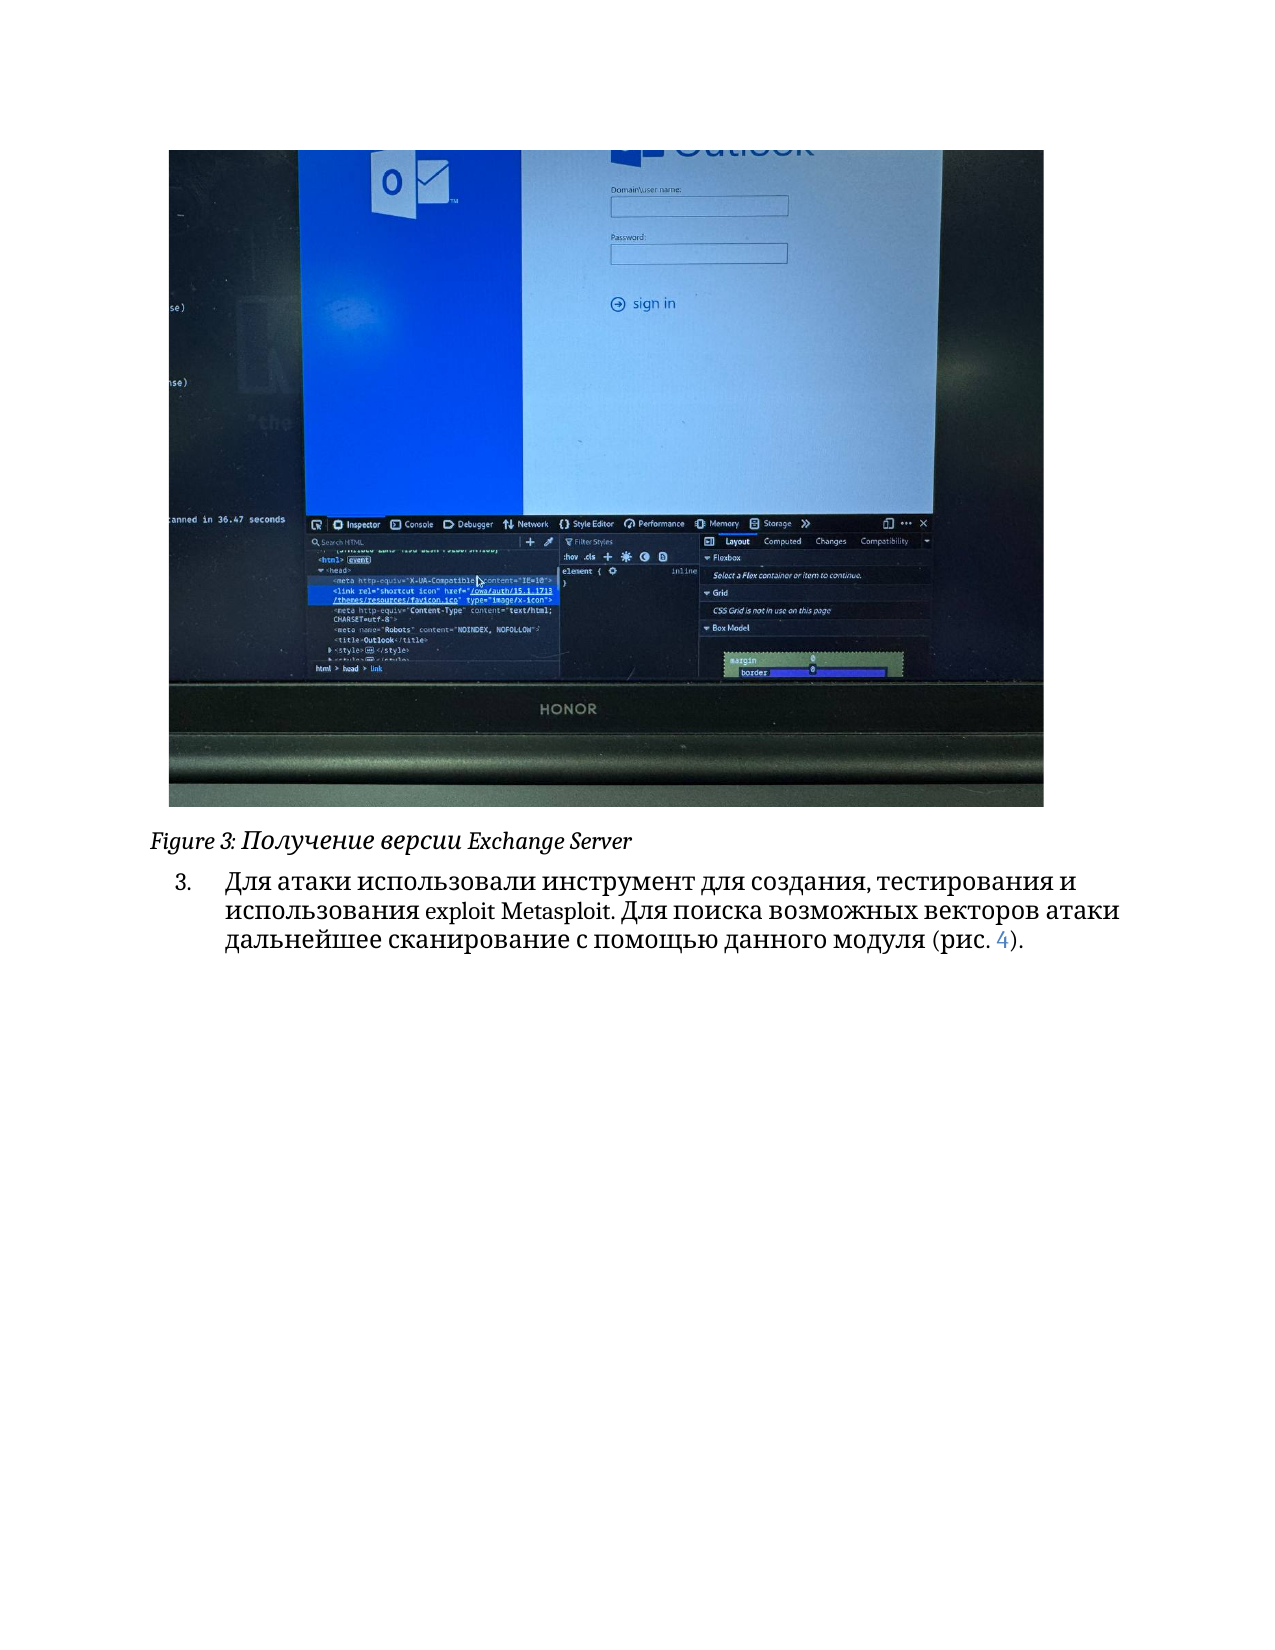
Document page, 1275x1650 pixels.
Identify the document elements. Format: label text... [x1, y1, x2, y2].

list Для атаки использовали инструмент для создания, тестирования и использования exploit Metasploit. Для поиска возможных векторов атаки дальнейшее сканирование с помощью данного модуля (рис. 4). [175, 868, 1125, 954]
picture [168, 150, 1044, 807]
text Figure 3: Получение версии Exchange Server [150, 827, 1125, 856]
